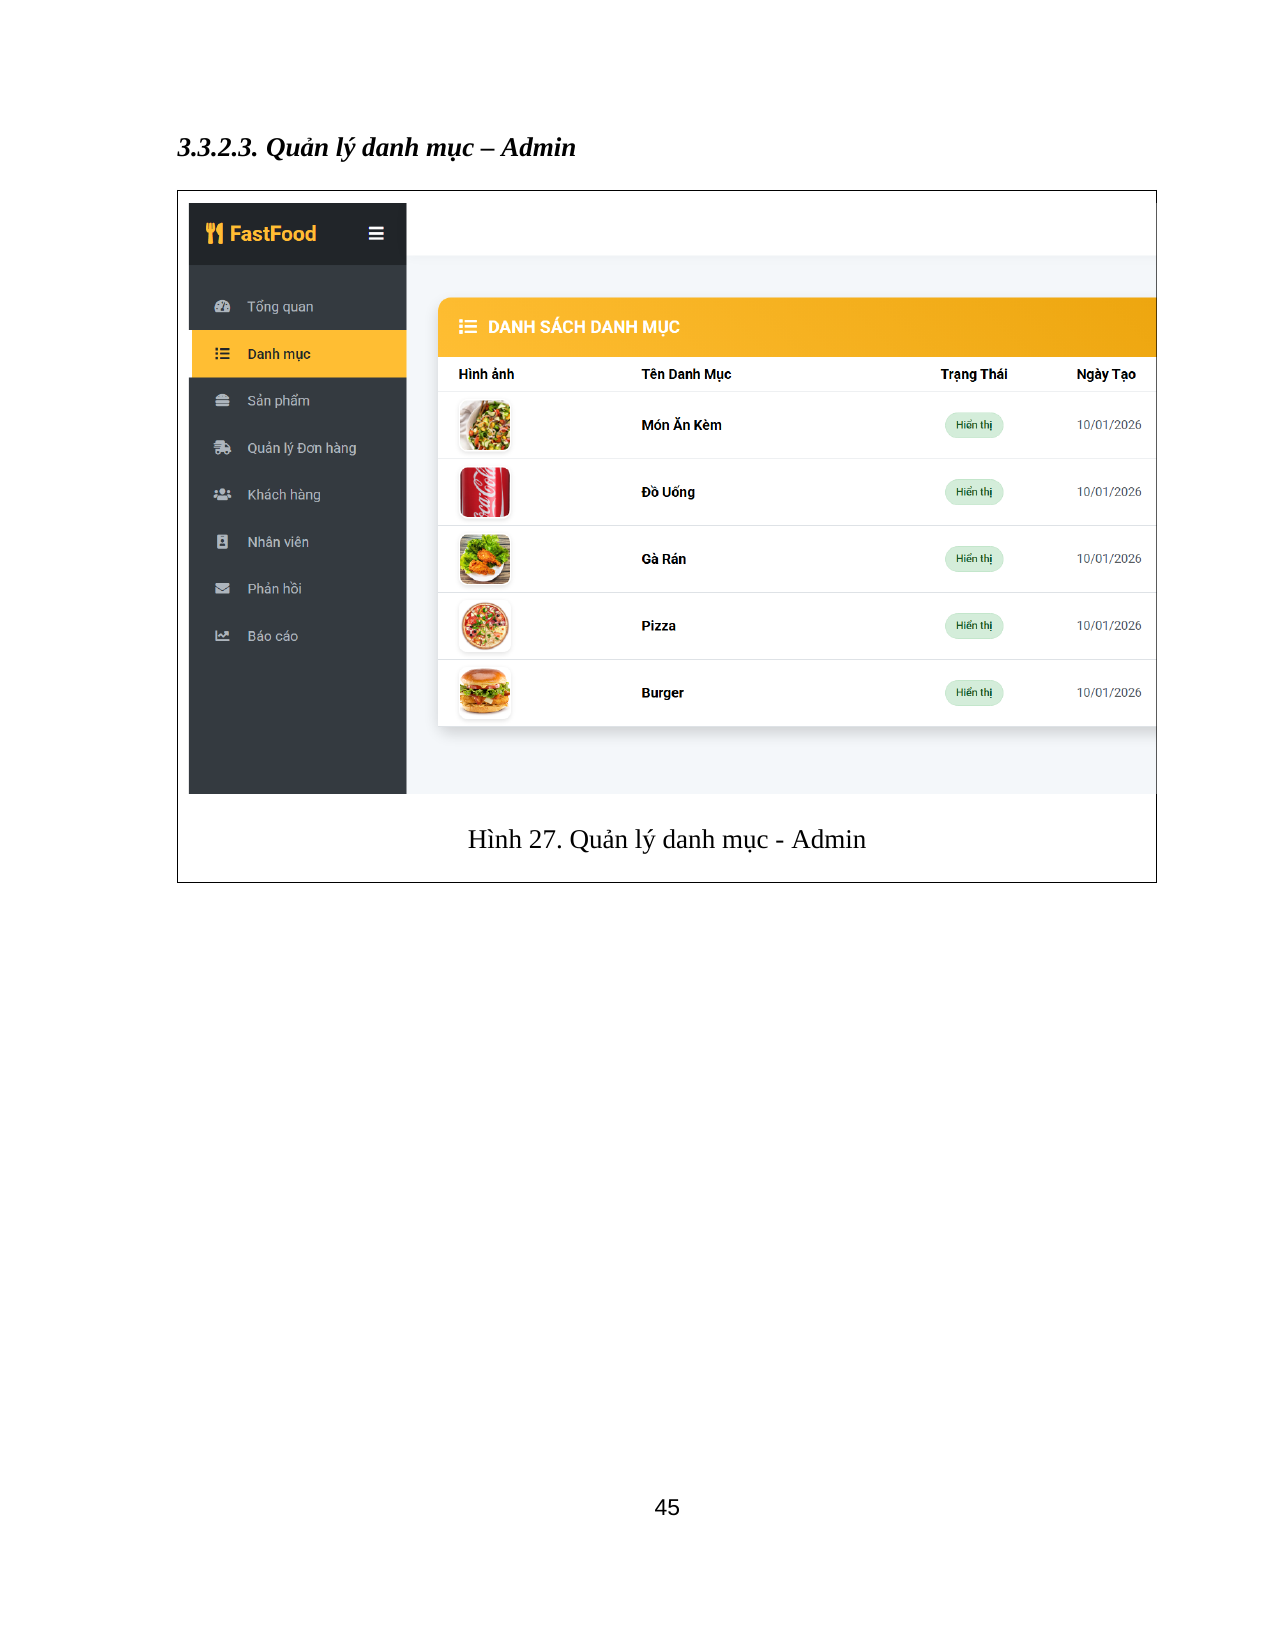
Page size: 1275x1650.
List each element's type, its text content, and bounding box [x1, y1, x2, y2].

table_header Hình 27. Quản lý danh mục - Admin [178, 191, 1156, 882]
picture [188, 203, 1157, 794]
subtitle Quản lý danh mục – Admin [177, 131, 1157, 162]
